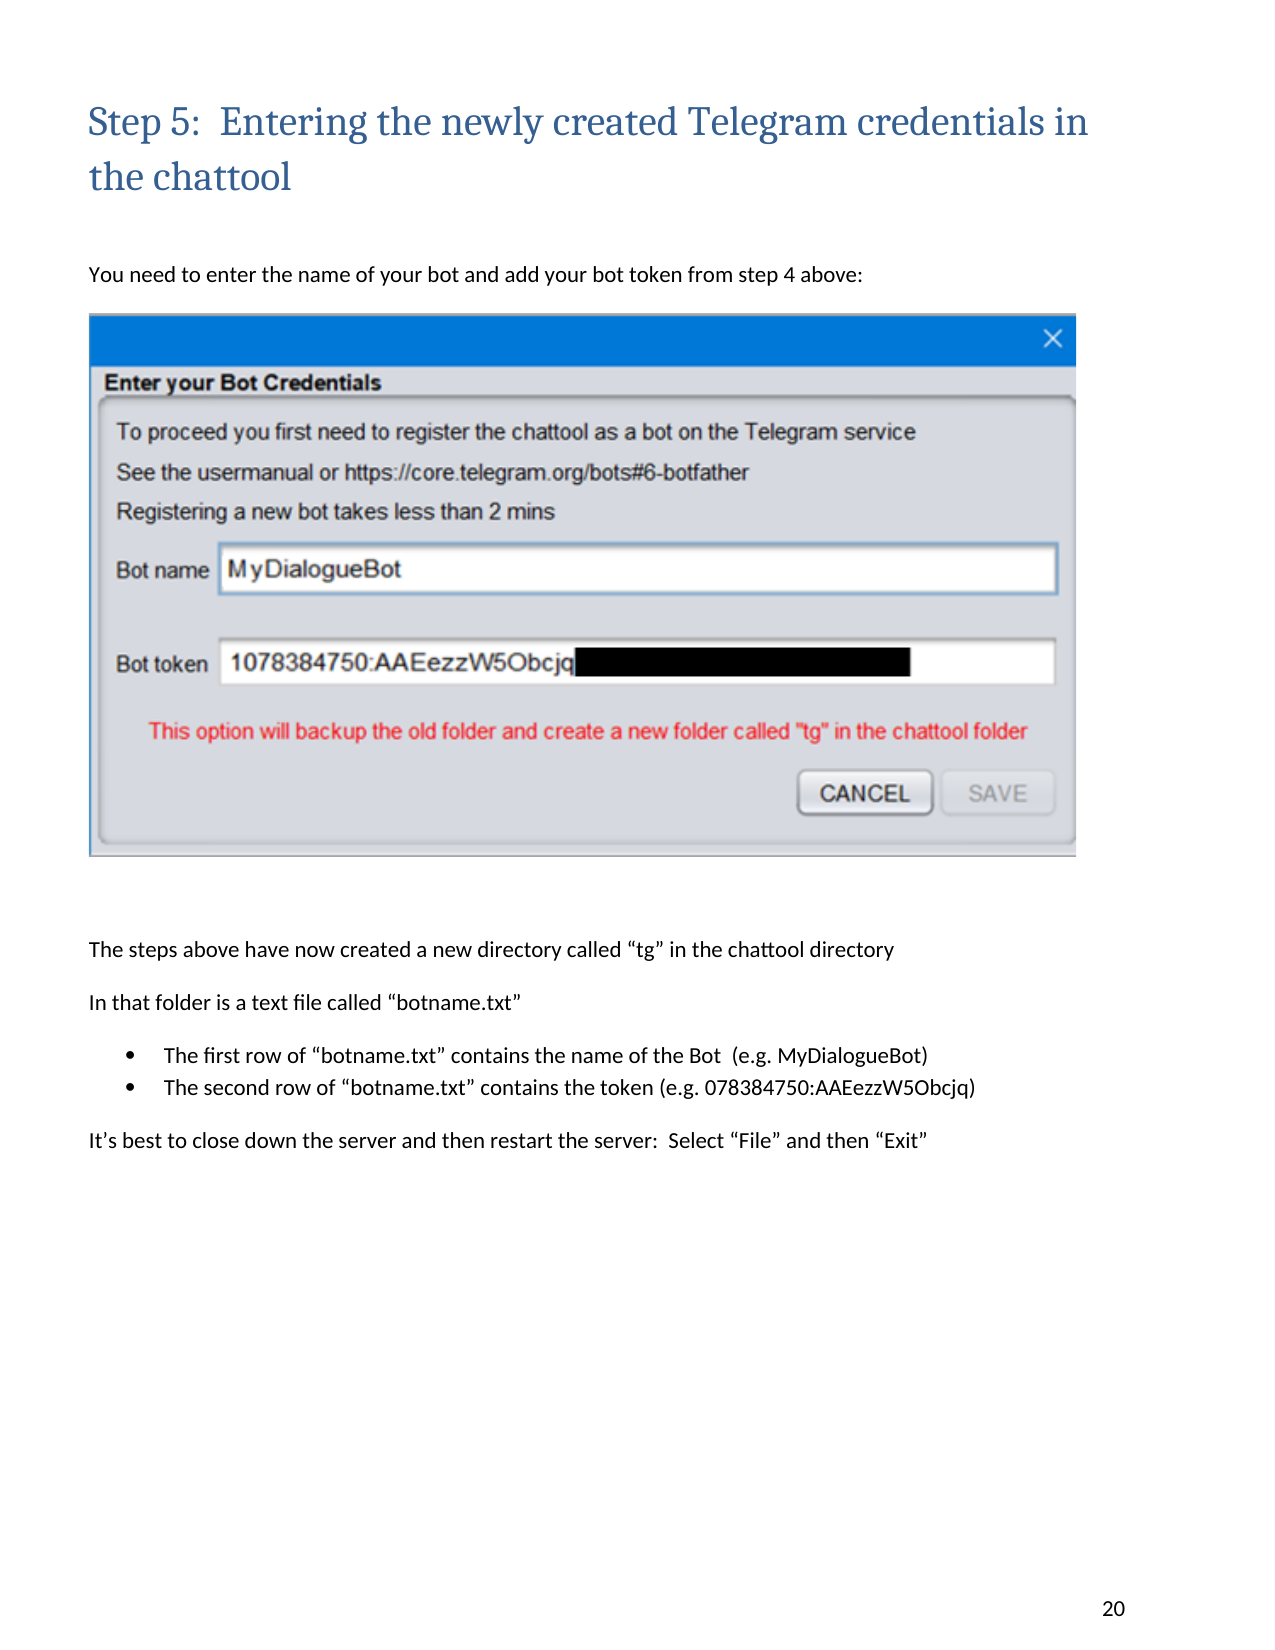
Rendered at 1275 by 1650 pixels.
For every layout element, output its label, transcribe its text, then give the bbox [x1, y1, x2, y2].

list The first row of “botname.txt” contains the name of the Bot (e.g. MyDialogueBot) [126, 1041, 1125, 1069]
text You need to enter the name of your bot and add your bot token from step 4 above: [89, 261, 1125, 289]
text In that folder is a text file called “botname.txt” [89, 988, 1125, 1016]
text The steps above have now created a new directory called “tg” in the chattool directory [89, 935, 1125, 963]
list The second row of “botname.txt” contains the token (e.g. 078384750:AAEezzW5Obcjq) [126, 1073, 1125, 1101]
text It’s best to close down the server and then restart the server: Select “File” and then “Exit” [89, 1126, 1125, 1154]
subtitle Step 5: Entering the newly created Telegram credentials in the chattool [89, 97, 1125, 200]
picture [88, 313, 1077, 857]
